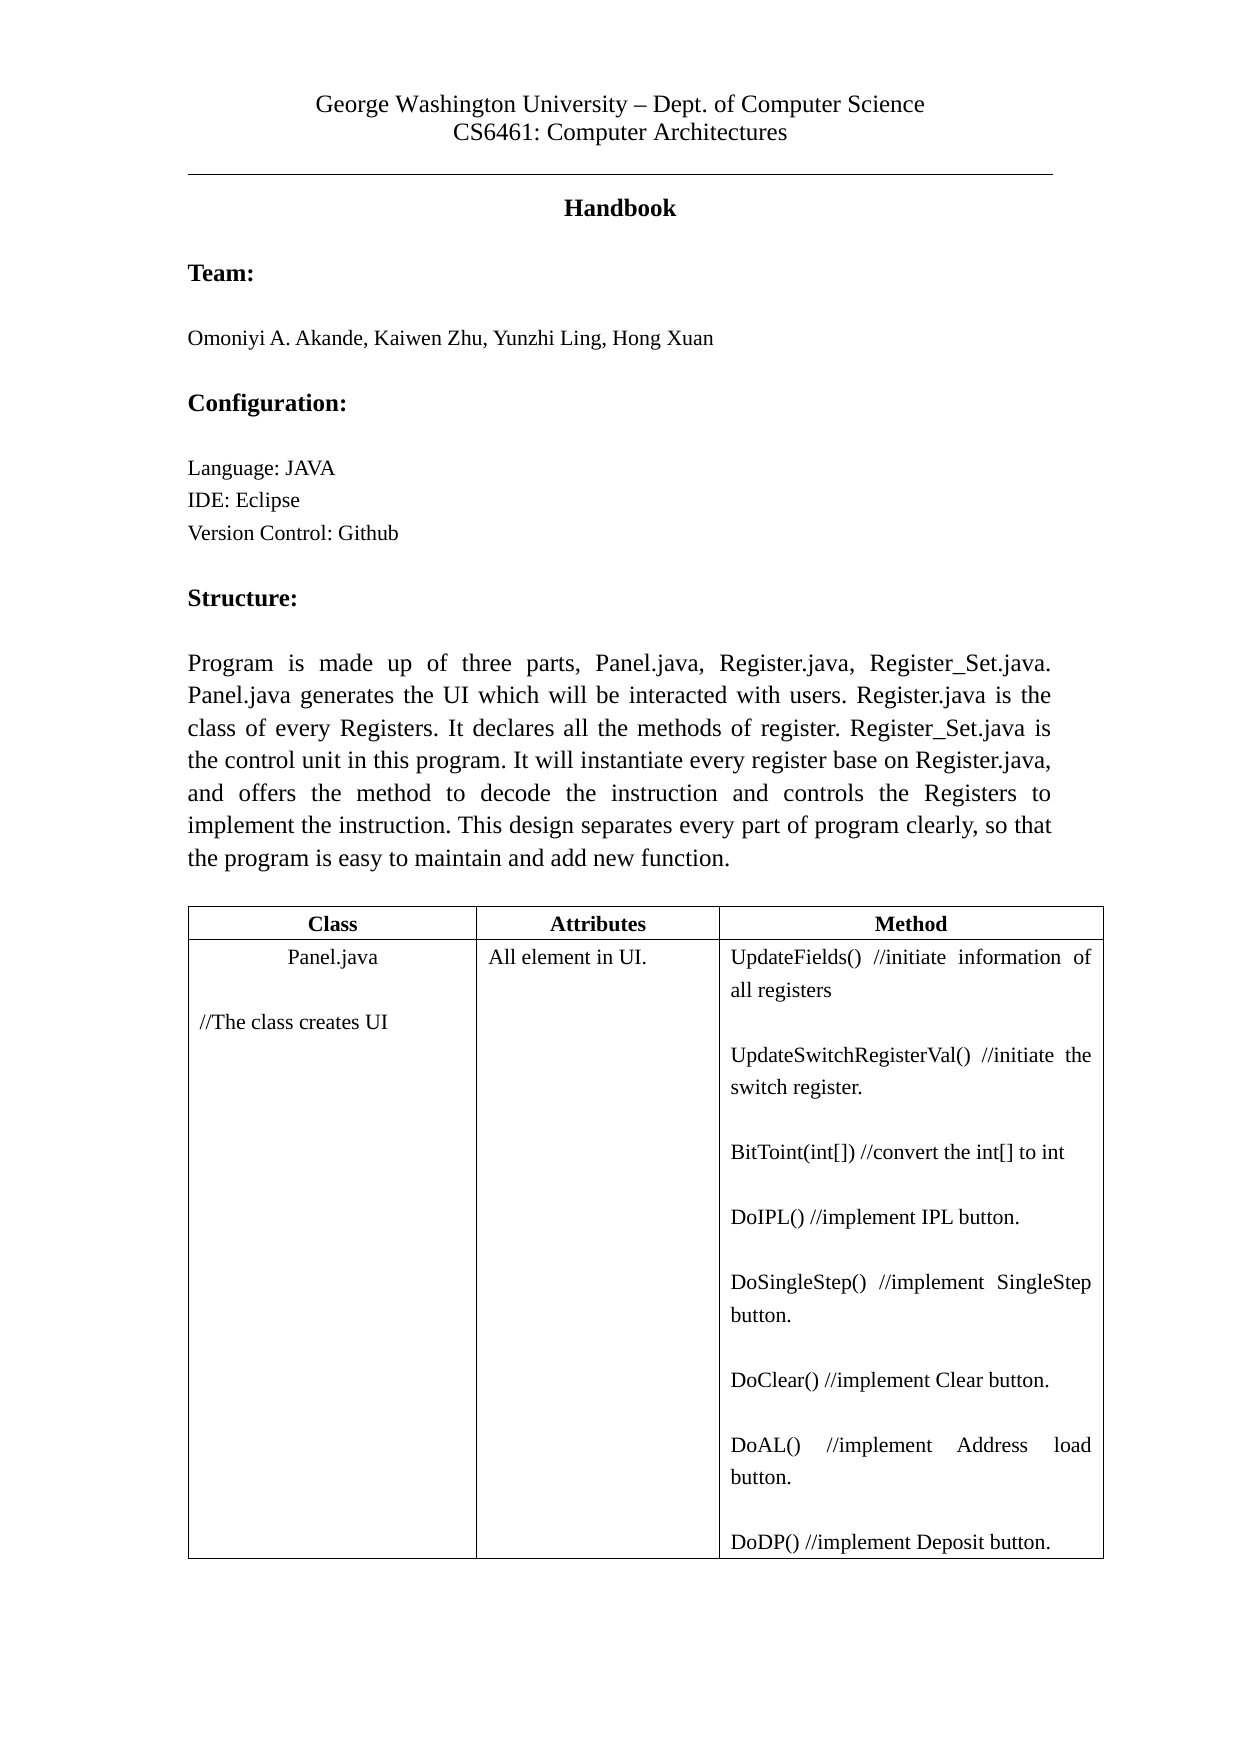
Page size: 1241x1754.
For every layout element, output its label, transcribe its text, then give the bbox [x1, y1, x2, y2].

text Structure: [187, 581, 1053, 613]
text Handbook [187, 191, 1053, 223]
table_cell All element in UI. [477, 940, 719, 1558]
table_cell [189, 940, 476, 1558]
table_header Attributes [477, 907, 719, 939]
text Omoniyi A. Akande, Kaiwen Zhu, Yunzhi Ling, Hong Xuan [187, 321, 1053, 353]
text Program is made up of three parts, Panel.java, Register.java, Register_Set.java. Panel.java generates the UI which will be interacted with users. Register.java is the class of every Registers. It declares all the methods of register. Register_Set.java is the control unit in this program. It will instantiate every register base on Register.java, and offers the method to decode the instruction and controls the Registers to implement the instruction. This design separates every part of program clearly, so that the program is easy to maintain and add new function. [187, 646, 1053, 873]
text Language: JAVA [187, 451, 1053, 483]
text Version Control: Github [187, 516, 1053, 548]
text Team: [187, 256, 1053, 288]
text Configuration: [187, 386, 1053, 418]
table_header Method [720, 907, 1103, 939]
table_header Class [189, 907, 476, 939]
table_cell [720, 940, 1103, 1558]
text IDE: Eclipse [187, 483, 1053, 516]
